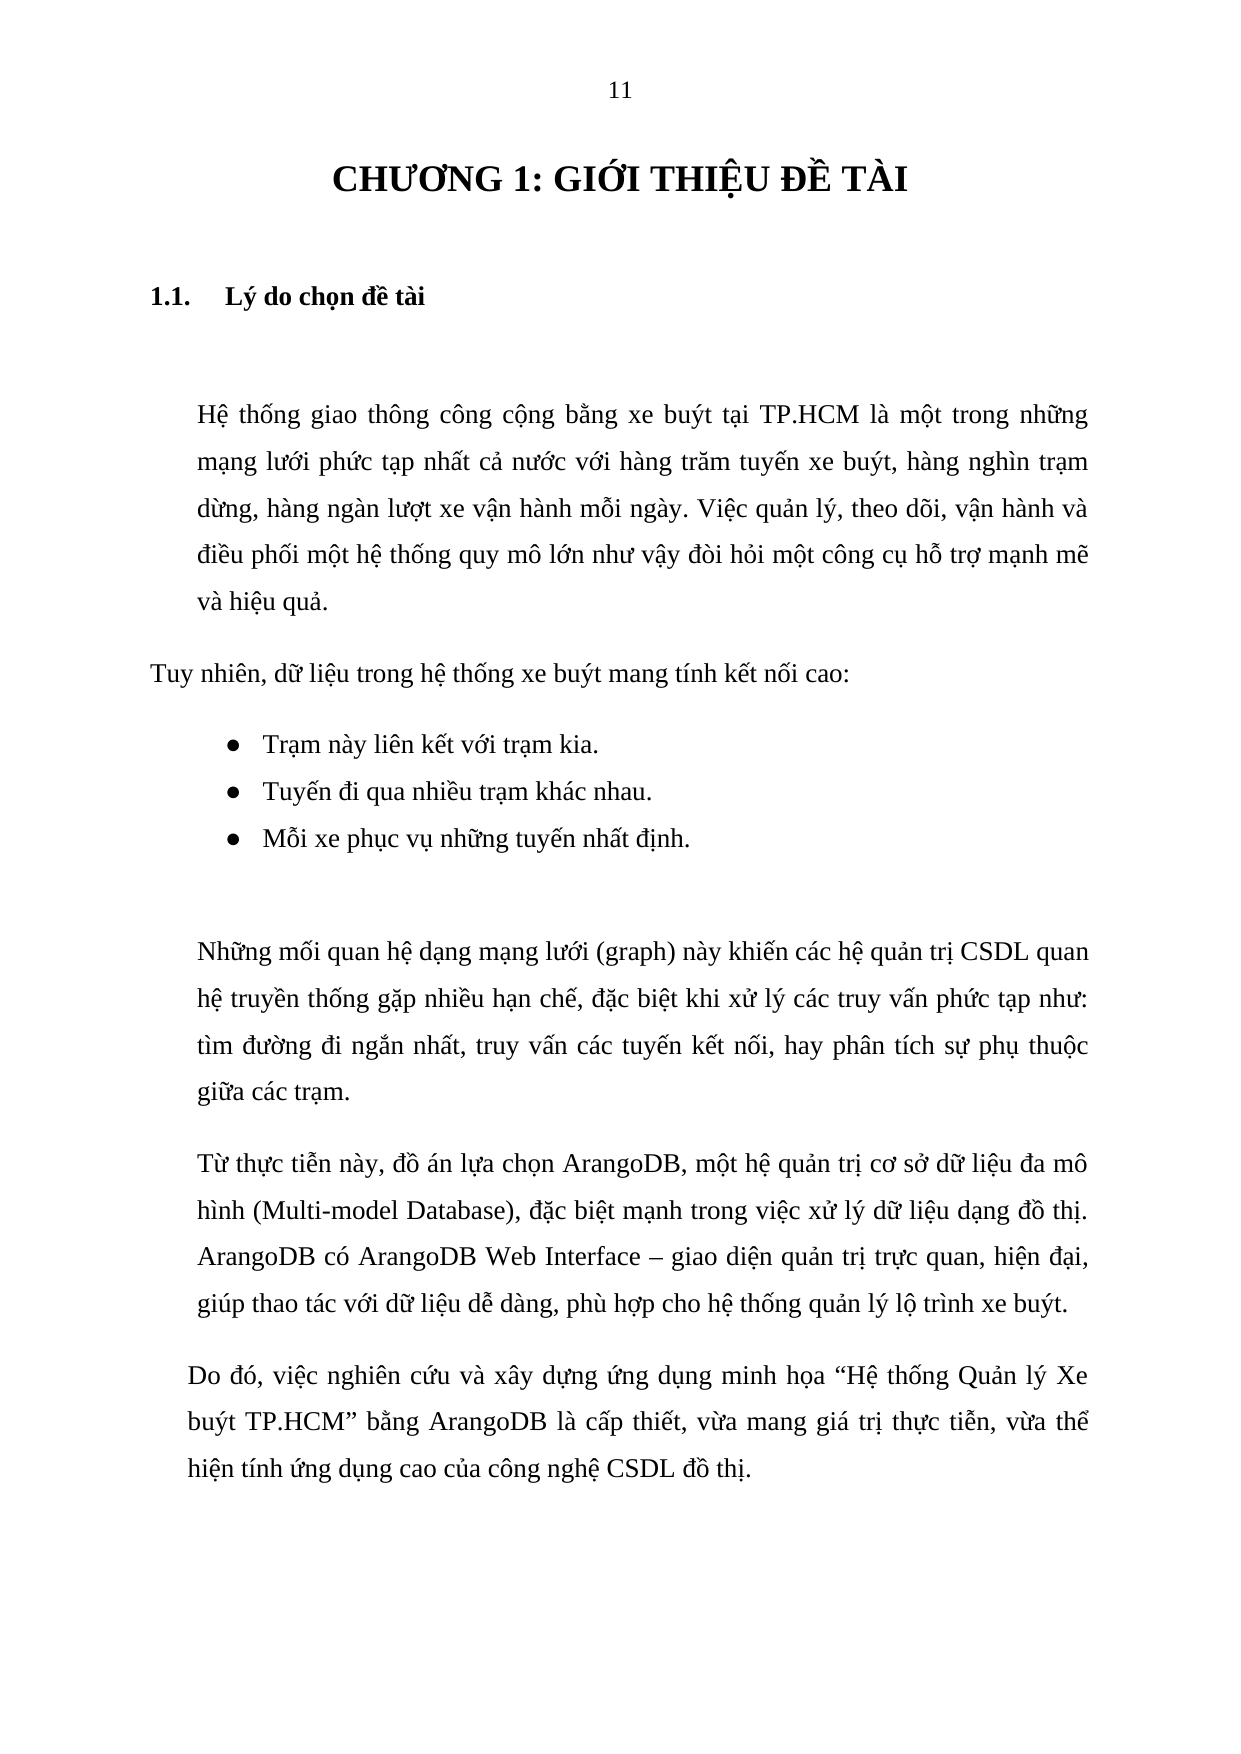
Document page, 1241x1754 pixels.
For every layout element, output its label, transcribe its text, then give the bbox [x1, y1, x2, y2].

text Từ thực tiễn này, đồ án lựa chọn ArangoDB, một hệ quản trị cơ sở dữ liệu đa mô hình (Multi-model Database), đặc biệt mạnh trong việc xử lý dữ liệu dạng đồ thị. ArangoDB có ArangoDB Web Interface – giao diện quản trị trực quan, hiện đại, giúp thao tác với dữ liệu dễ dàng, phù hợp cho hệ thống quản lý lộ trình xe buýt. [197, 1147, 1090, 1318]
subtitle CHƯƠNG 1: GIỚI THIỆU ĐỀ TÀI [150, 156, 1090, 199]
text Hệ thống giao thông công cộng bằng xe buýt tại TP.HCM là một trong những mạng lưới phức tạp nhất cả nước với hàng trăm tuyến xe buýt, hàng nghìn trạm dừng, hàng ngàn lượt xe vận hành mỗi ngày. Việc quản lý, theo dõi, vận hành và điều phối một hệ thống quy mô lớn như vậy đòi hỏi một công cụ hỗ trợ mạnh mẽ và hiệu quả. [197, 398, 1090, 616]
subtitle Lý do chọn đề tài [150, 280, 1090, 358]
text Tuy nhiên, dữ liệu trong hệ thống xe buýt mang tính kết nối cao: [150, 657, 1090, 688]
list Trạm này liên kết với trạm kia. [225, 728, 1090, 759]
text Những mối quan hệ dạng mạng lưới (graph) này khiến các hệ quản trị CSDL quan hệ truyền thống gặp nhiều hạn chế, đặc biệt khi xử lý các truy vấn phức tạp như: tìm đường đi ngắn nhất, truy vấn các tuyến kết nối, hay phân tích sự phụ thuộc giữa các trạm. [197, 935, 1090, 1107]
text Do đó, việc nghiên cứu và xây dựng ứng dụng minh họa “Hệ thống Quản lý Xe buýt TP.HCM” bằng ArangoDB là cấp thiết, vừa mang giá trị thực tiễn, vừa thể hiện tính ứng dụng cao của công nghệ CSDL đồ thị. [187, 1359, 1090, 1483]
list Mỗi xe phục vụ những tuyến nhất định. [225, 822, 1090, 896]
list Tuyến đi qua nhiều trạm khác nhau. [225, 775, 1090, 806]
